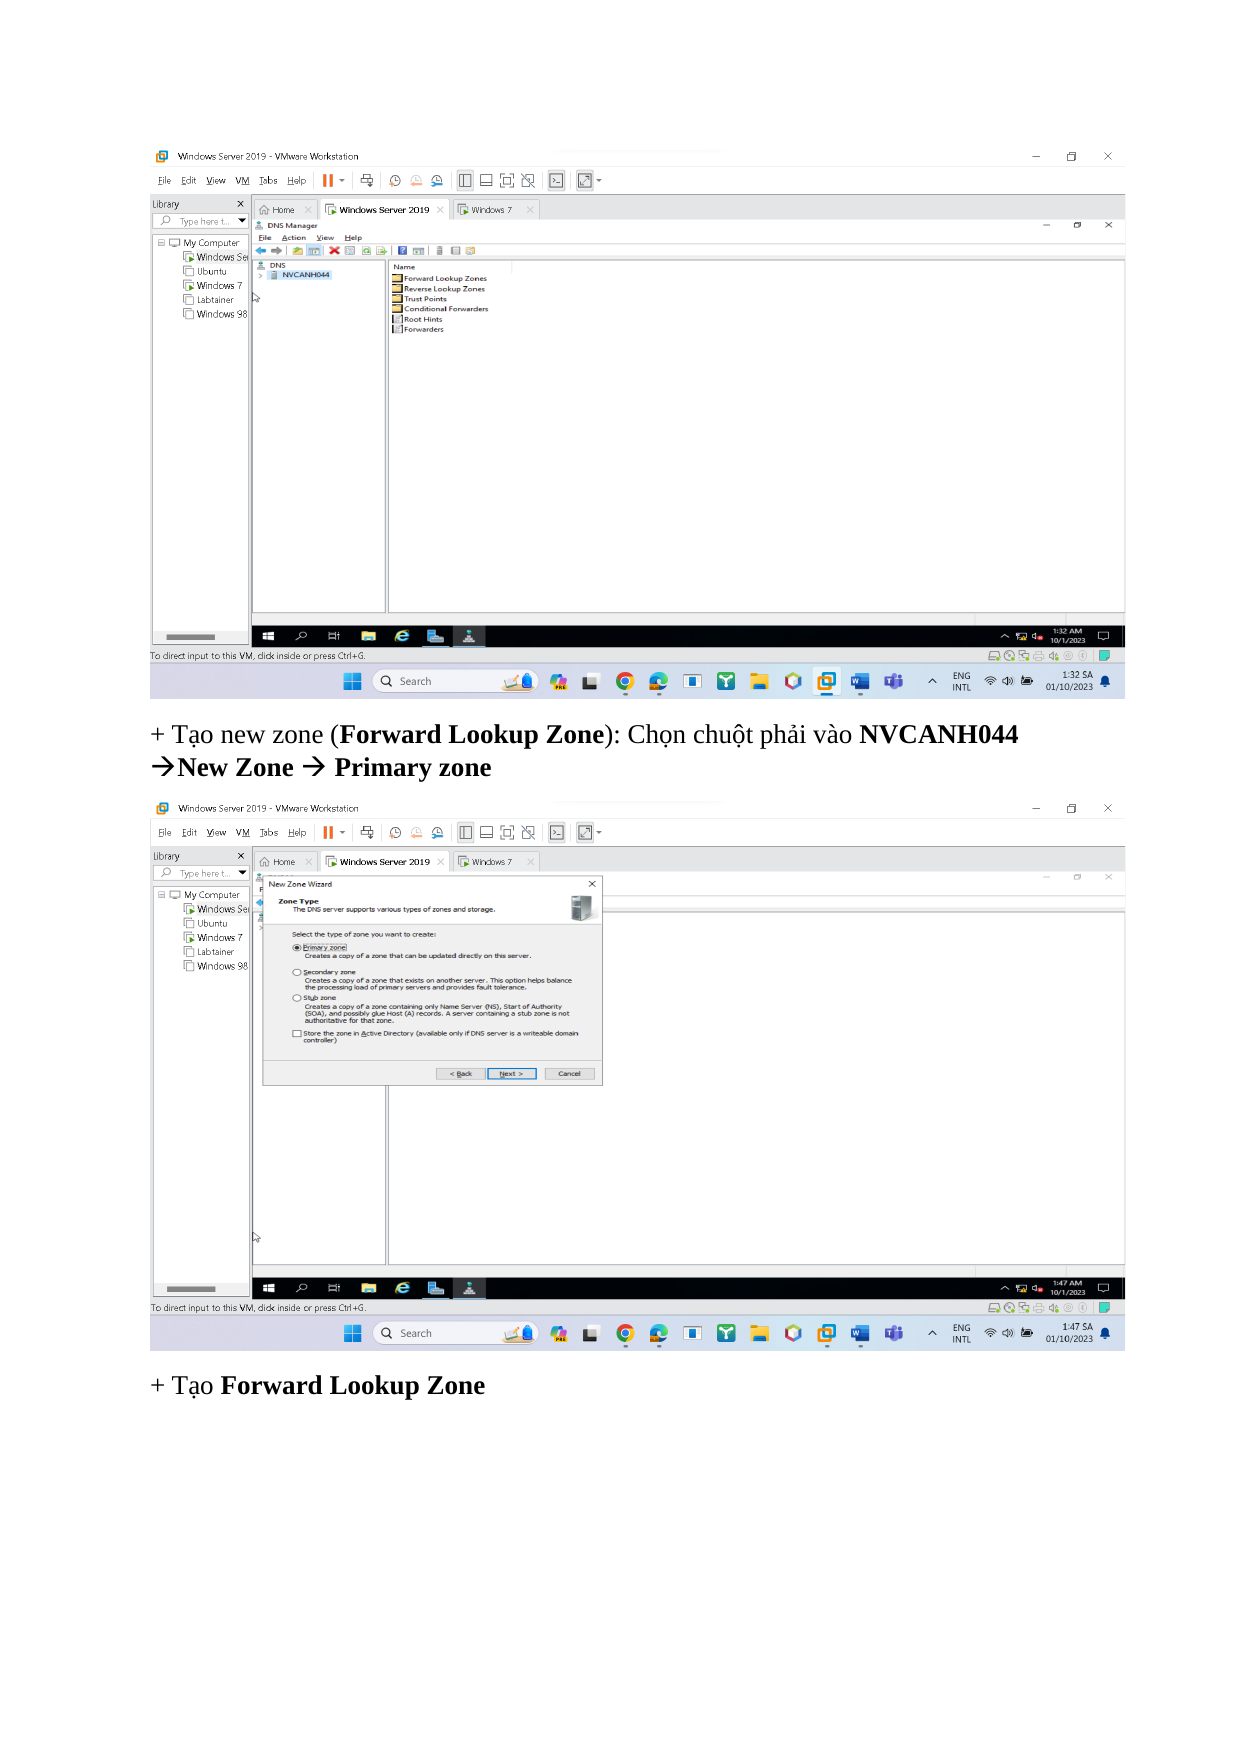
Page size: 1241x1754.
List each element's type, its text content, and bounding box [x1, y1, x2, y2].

text + Tạo Forward Lookup Zone [150, 1369, 1090, 1400]
picture [150, 150, 1125, 699]
text + Tạo new zone (Forward Lookup Zone): Chọn chuột phải vào NVCANH044 New Zone Primary zone [150, 718, 1090, 783]
picture [150, 801, 1125, 1351]
